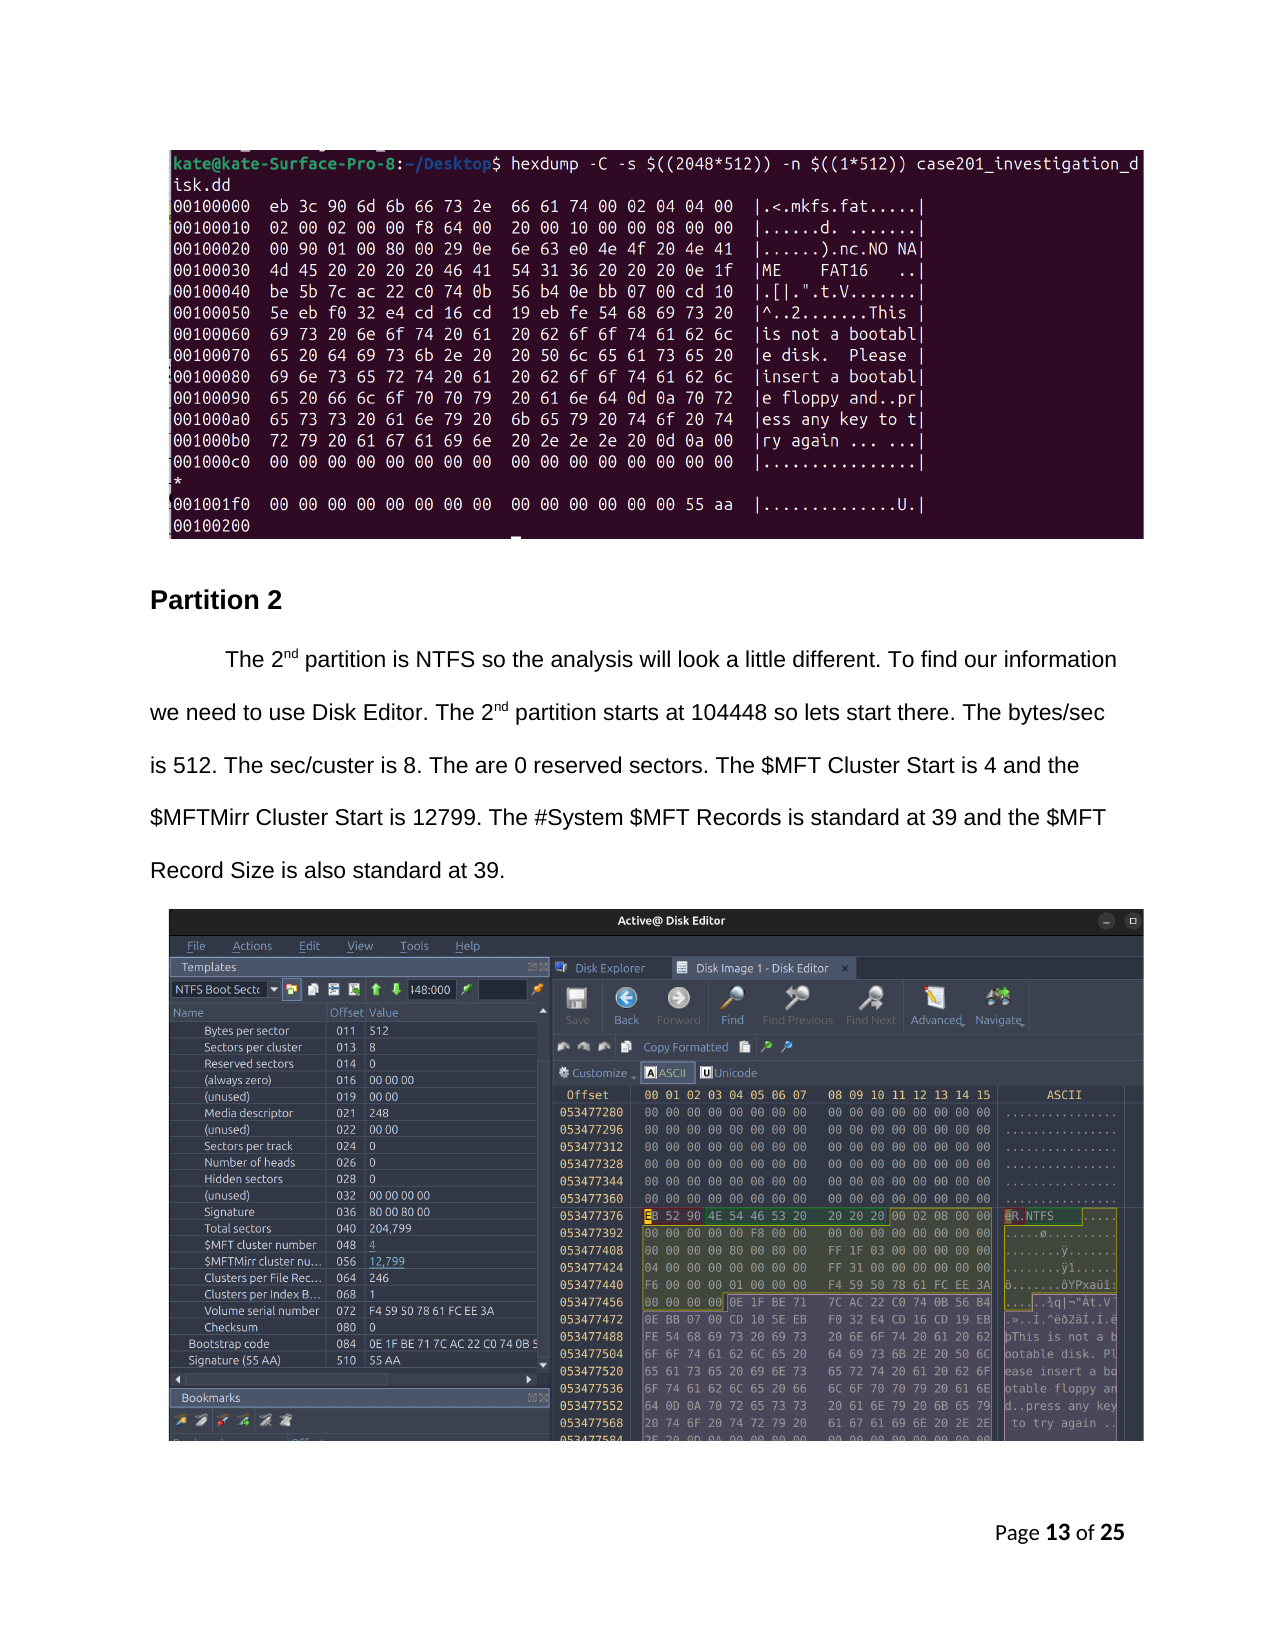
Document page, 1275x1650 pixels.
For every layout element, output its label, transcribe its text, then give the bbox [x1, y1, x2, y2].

subtitle Partition 2 [150, 584, 1125, 615]
text The 2nd partition is NTFS so the analysis will look a little different. To find our information we need to use Disk Editor. The 2nd partition starts at 104448 so lets start there. The bytes/sec is 512. The sec/custer is 8. The are 0 reserved sectors. The $MFT Cluster Start is 4 and the $MFTMirr Cluster Start is 12799. The #System $MFT Records is standard at 39 and the $MFT Record Size is also standard at 39. [150, 646, 1125, 883]
